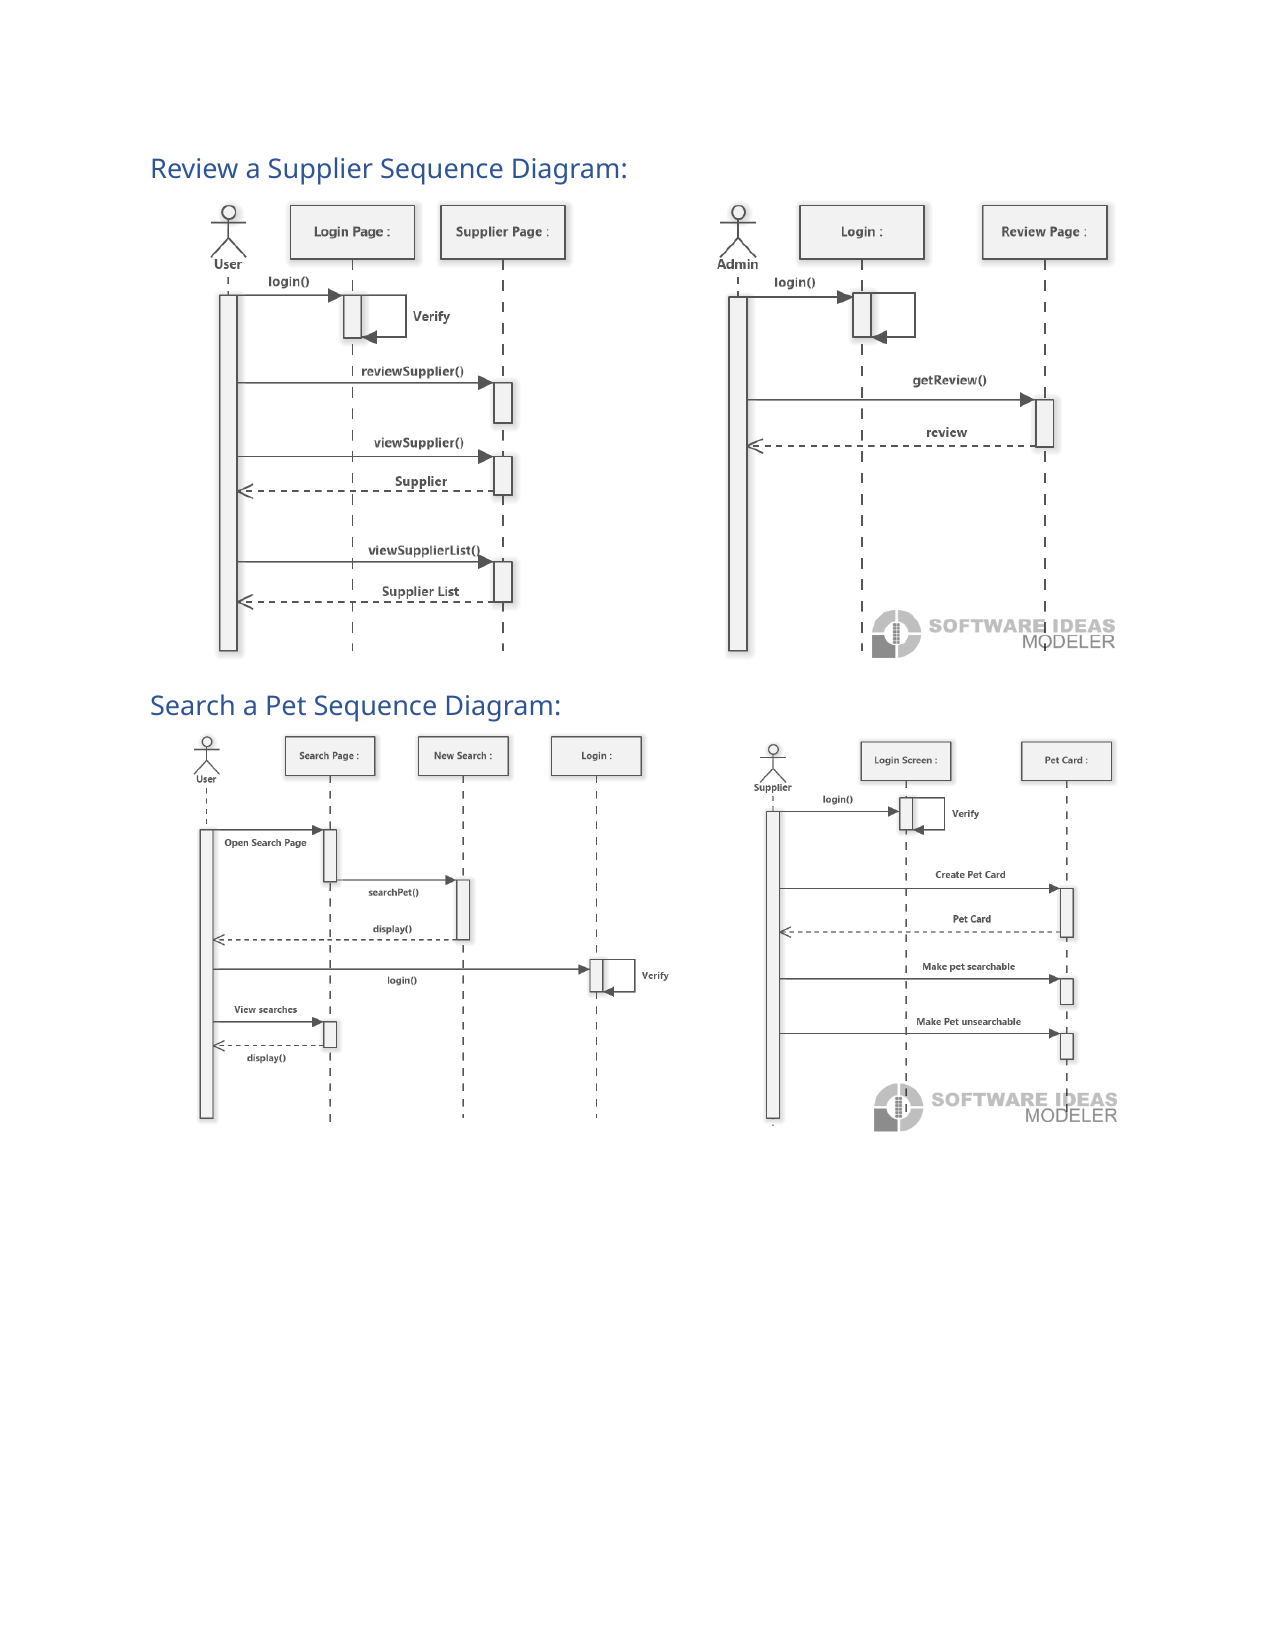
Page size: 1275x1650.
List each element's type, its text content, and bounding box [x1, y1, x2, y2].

picture [150, 189, 1124, 668]
subtitle Review a Supplier Sequence Diagram: [150, 150, 1125, 187]
subtitle Search a Pet Sequence Diagram: [150, 686, 1125, 723]
picture [150, 726, 1124, 1139]
